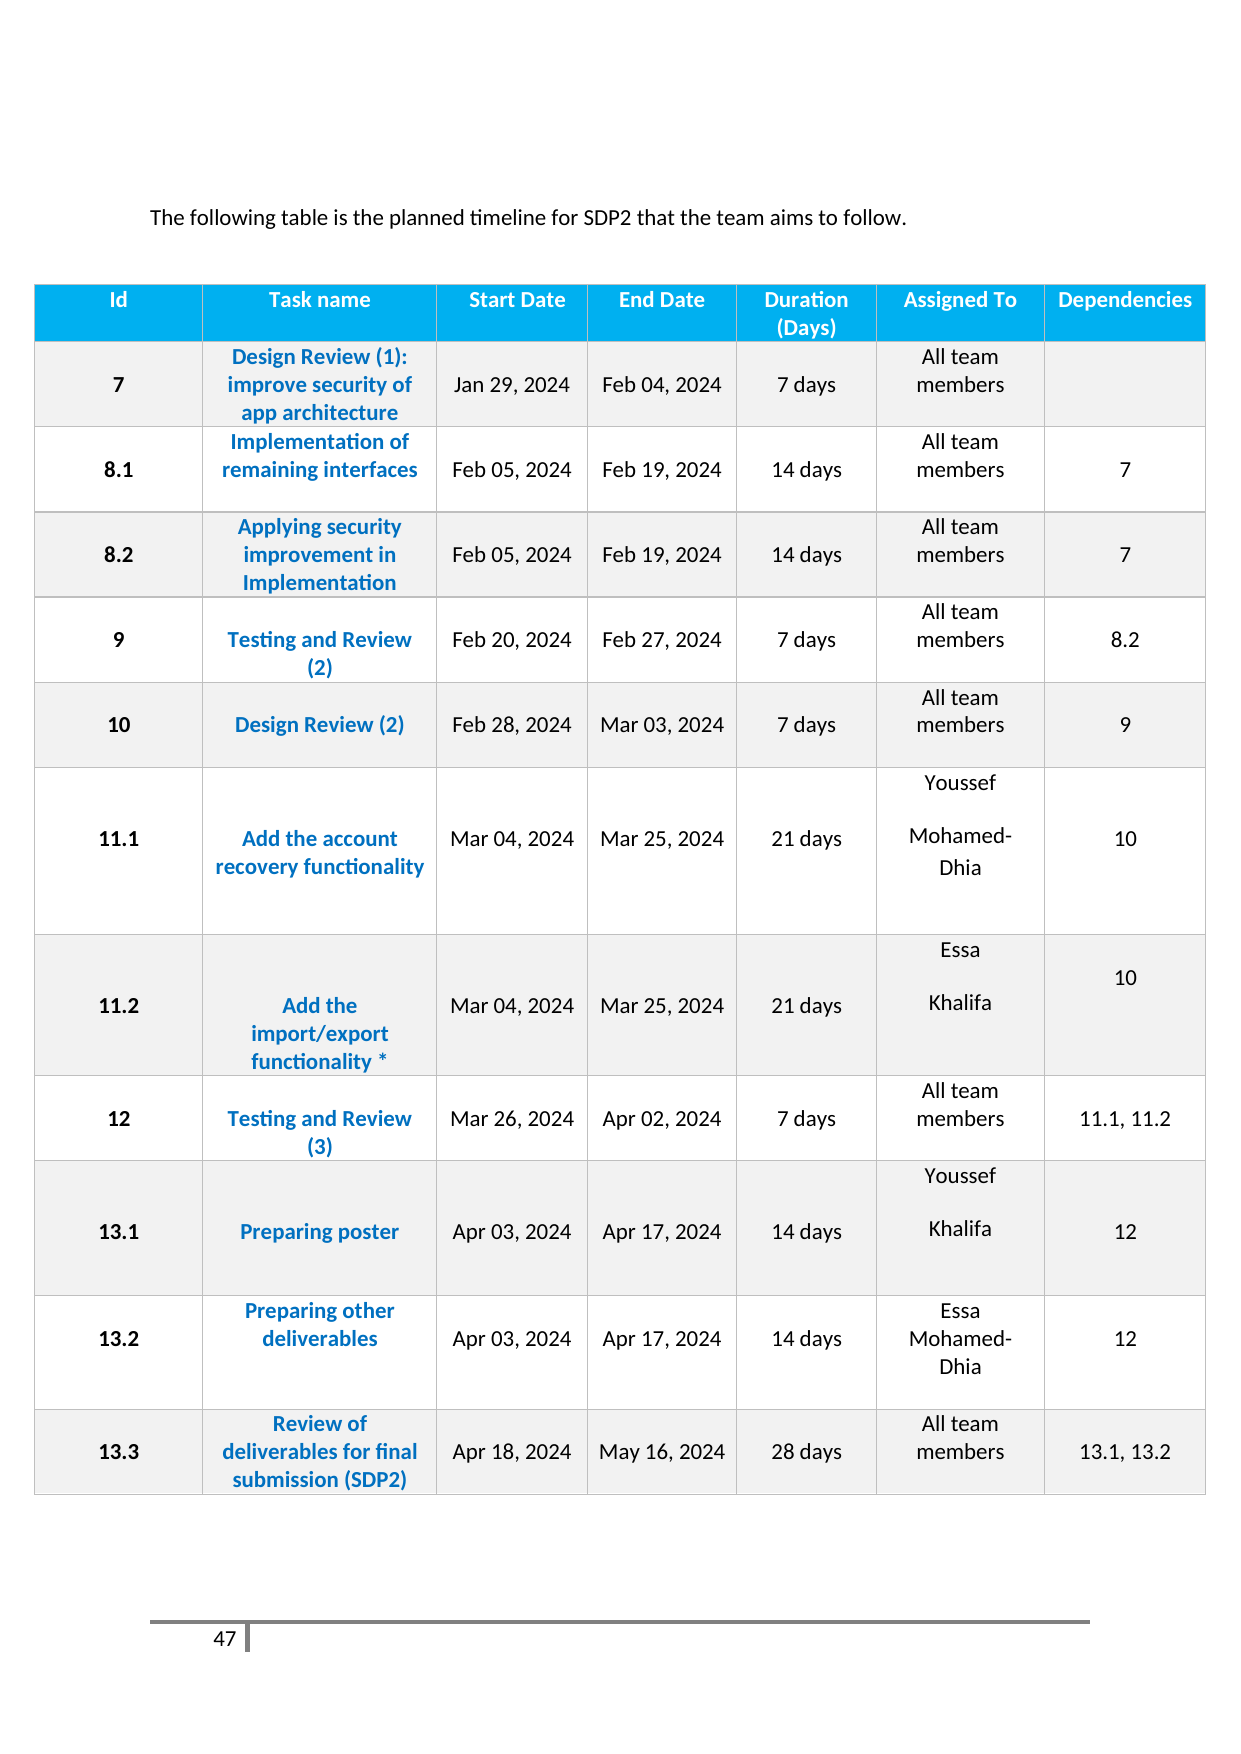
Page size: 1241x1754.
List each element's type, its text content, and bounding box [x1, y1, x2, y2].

table_cell 12 [35, 1076, 202, 1160]
table_cell All team members [877, 427, 1044, 511]
table_cell 7 days [737, 342, 876, 426]
table_cell 7 days [737, 598, 876, 682]
table_cell Preparing poster [203, 1161, 436, 1295]
table_cell 14 days [737, 1161, 876, 1295]
table_cell 11.1 [35, 768, 202, 934]
table_cell 10 [35, 683, 202, 767]
table_cell Apr 17, 2024 [588, 1296, 736, 1408]
table_cell 7 [1045, 513, 1205, 596]
table_cell 14 days [737, 513, 876, 596]
table_cell Essa Khalifa [877, 935, 1044, 1075]
table_cell 7 days [737, 1076, 876, 1160]
table_cell 8.2 [1045, 598, 1205, 682]
table_cell Mar 25, 2024 [588, 768, 736, 934]
table_cell Apr 03, 2024 [437, 1296, 587, 1408]
table_header End Date [588, 285, 736, 341]
table_cell All team members [877, 1410, 1044, 1493]
table_cell 21 days [737, 768, 876, 934]
table_cell 7 days [737, 683, 876, 767]
table_cell 7 [1045, 427, 1205, 511]
table_cell Essa Mohamed-Dhia [877, 1296, 1044, 1408]
table_header Start Date [437, 285, 587, 341]
table_cell 9 [1045, 683, 1205, 767]
table_cell Review of deliverables for final submission (SDP2) [203, 1410, 436, 1493]
table_cell Add the account recovery functionality [203, 768, 436, 934]
table_cell Feb 20, 2024 [437, 598, 587, 682]
table_cell Jan 29, 2024 [437, 342, 587, 426]
table_cell Youssef Khalifa [877, 1161, 1044, 1295]
table_cell All team members [877, 683, 1044, 767]
table_cell All team members [877, 1076, 1044, 1160]
table_cell 28 days [737, 1410, 876, 1493]
table_cell Design Review (2) [203, 683, 436, 767]
table_cell Mar 26, 2024 [437, 1076, 587, 1160]
table_cell Feb 05, 2024 [437, 427, 587, 511]
table_cell 10 [1045, 935, 1205, 1075]
table_header Assigned To [877, 285, 1044, 341]
table_header Dependencies [1045, 285, 1205, 341]
table_cell All team members [877, 598, 1044, 682]
table_cell 13.1, 13.2 [1045, 1410, 1205, 1493]
table_cell Feb 04, 2024 [588, 342, 736, 426]
text The following table is the planned timeline for SDP2 that the team aims to follow. [150, 203, 1090, 231]
table_cell Mar 04, 2024 [437, 935, 587, 1075]
table_cell 10 [1045, 768, 1205, 934]
table_cell 9 [35, 598, 202, 682]
table_cell 21 days [737, 935, 876, 1075]
table_cell All team members [877, 342, 1044, 426]
table_cell 13.1 [35, 1161, 202, 1295]
table_cell Feb 19, 2024 [588, 427, 736, 511]
table_header Id [35, 285, 202, 341]
table_cell 13.3 [35, 1410, 202, 1493]
table_cell Feb 28, 2024 [437, 683, 587, 767]
table_cell Testing and Review (2) [203, 598, 436, 682]
table_cell All team members [877, 513, 1044, 596]
table_cell Apr 18, 2024 [437, 1410, 587, 1493]
table_cell 7 [35, 342, 202, 426]
table_cell 14 days [737, 1296, 876, 1408]
table_cell Mar 03, 2024 [588, 683, 736, 767]
table_cell 13.2 [35, 1296, 202, 1408]
table_cell 14 days [737, 427, 876, 511]
table_cell May 16, 2024 [588, 1410, 736, 1493]
table_cell Apr 02, 2024 [588, 1076, 736, 1160]
table_cell [1045, 342, 1205, 426]
table_cell 12 [1045, 1296, 1205, 1408]
table_cell 8.1 [35, 427, 202, 511]
table_cell Applying security improvement in Implementation [203, 513, 436, 596]
table_cell Apr 03, 2024 [437, 1161, 587, 1295]
table_cell Implementation of remaining interfaces [203, 427, 436, 511]
table_cell Feb 05, 2024 [437, 513, 587, 596]
table_cell Testing and Review (3) [203, 1076, 436, 1160]
table_cell 11.2 [35, 935, 202, 1075]
table_cell 11.1, 11.2 [1045, 1076, 1205, 1160]
table_cell Preparing other deliverables [203, 1296, 436, 1408]
table_cell 12 [1045, 1161, 1205, 1295]
table_cell Apr 17, 2024 [588, 1161, 736, 1295]
table_cell Add the import/export functionality * [203, 935, 436, 1075]
table_cell Feb 19, 2024 [588, 513, 736, 596]
table_cell Youssef Mohamed-Dhia [877, 768, 1044, 934]
table_cell Design Review (1): improve security of app architecture [203, 342, 436, 426]
table_cell Mar 04, 2024 [437, 768, 587, 934]
table_header Duration (Days) [737, 285, 876, 341]
table_header Task name [203, 285, 436, 341]
table_cell Mar 25, 2024 [588, 935, 736, 1075]
table_cell Feb 27, 2024 [588, 598, 736, 682]
table_cell 8.2 [35, 513, 202, 596]
